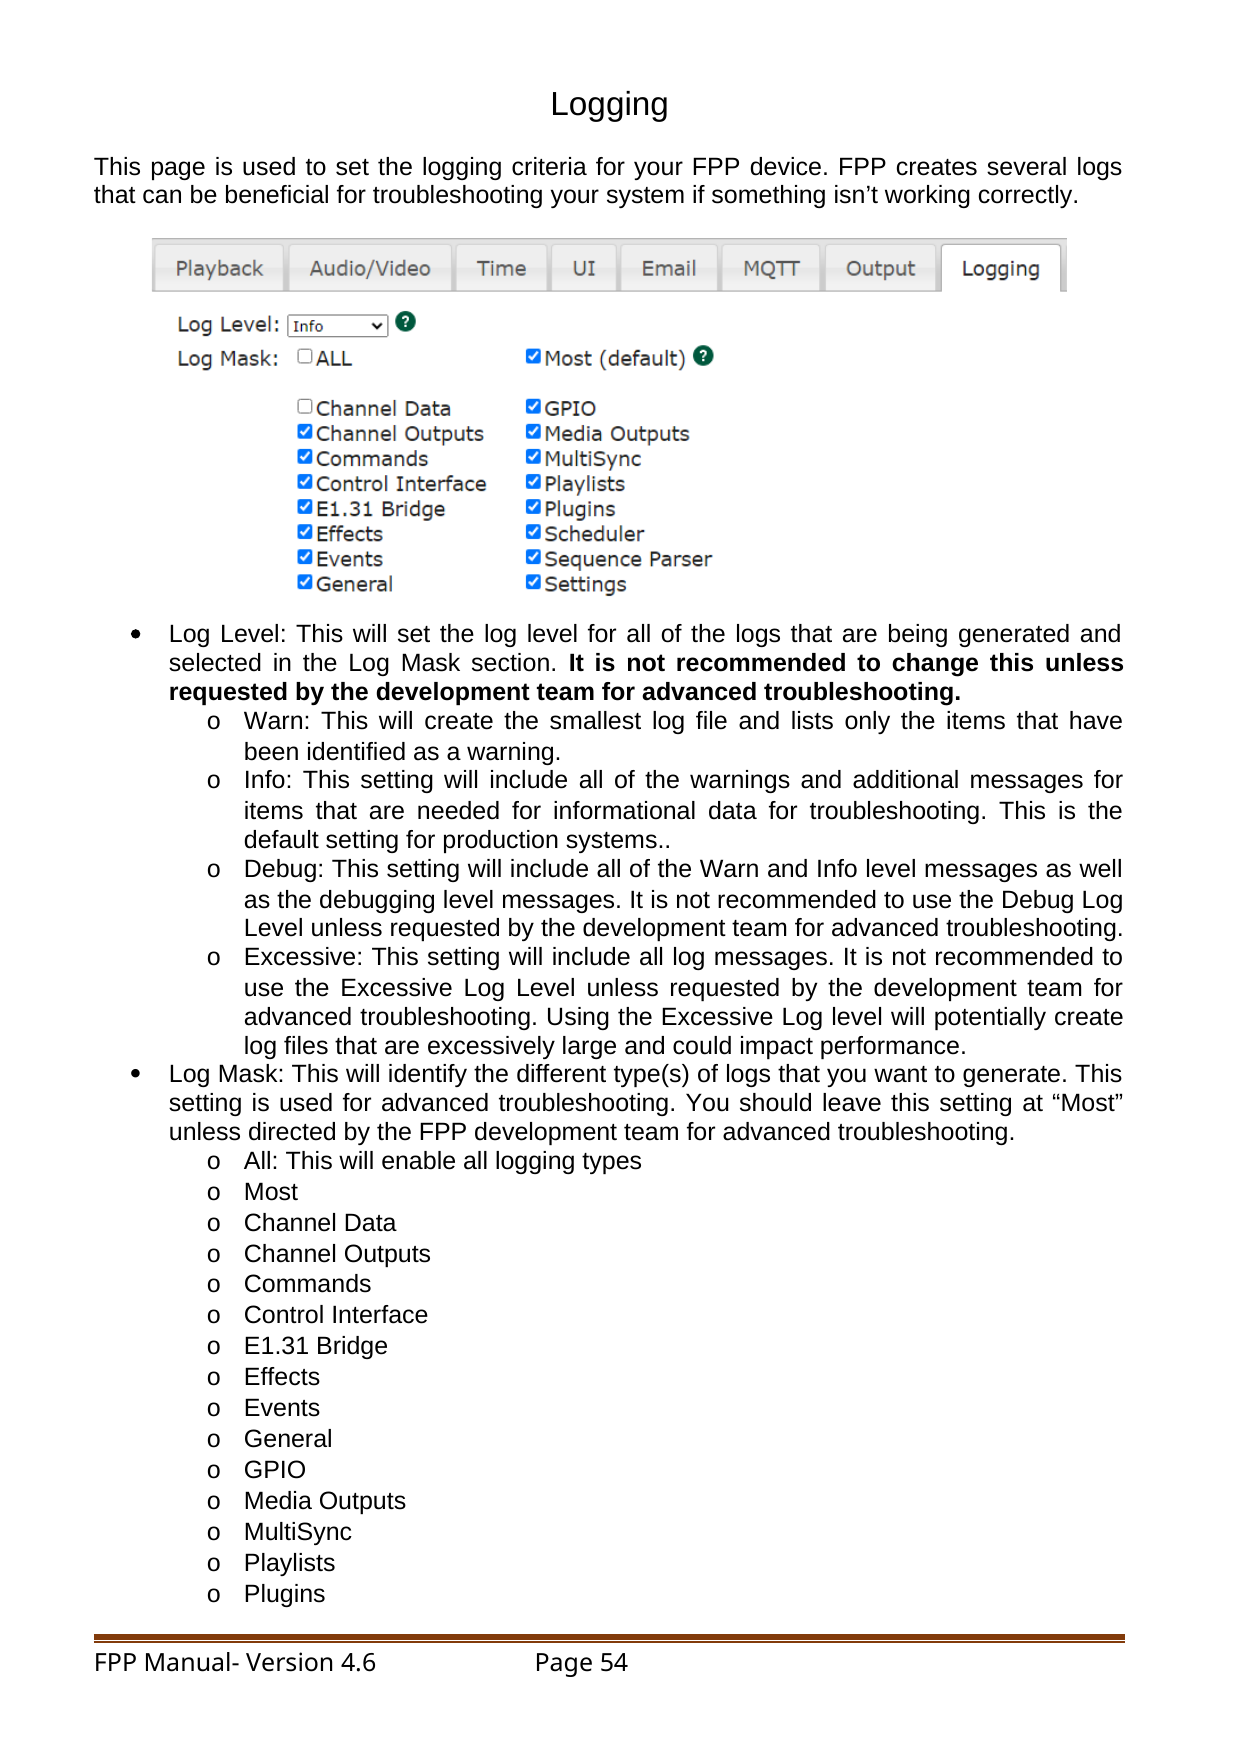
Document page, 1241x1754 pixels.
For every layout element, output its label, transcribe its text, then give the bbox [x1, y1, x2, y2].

list Commands [206, 1269, 1125, 1300]
list Excessive: This setting will include all log messages. It is not recommended to use the Excessive Log Level unless requested by the development team for advanced troubleshooting. Using the Excessive Log level will potentially create log files that are excessively large and could impact performance. [206, 942, 1125, 1059]
list Plugins [206, 1579, 1125, 1610]
list Channel Data [206, 1208, 1125, 1238]
list Log Level: This will set the log level for all of the logs that are being generated and selected in the Log Mask section. It is not recommended to change this unless requested by the development team for advanced troubleshooting. [131, 619, 1125, 706]
list Log Mask: This will identify the different type(s) of logs that you want to generate. This setting is used for advanced troubleshooting. You should leave this setting at “Most” unless directed by the FPP development team for advanced troubleshooting. [131, 1059, 1125, 1146]
list General [206, 1424, 1125, 1455]
list All: This will enable all logging types [206, 1146, 1125, 1177]
list Most [206, 1177, 1125, 1208]
list MultiSync [206, 1517, 1125, 1548]
list Info: This setting will include all of the warnings and additional messages for items that are needed for informational data for troubleshooting. This is the default setting for production systems.. [206, 765, 1125, 854]
subtitle Logging [94, 84, 1125, 123]
list Playlists [206, 1548, 1125, 1579]
list Channel Outputs [206, 1238, 1125, 1269]
list GPIO [206, 1455, 1125, 1486]
list Debug: This setting will include all of the Warn and Info level messages as well as the debugging level messages. It is not recommended to use the Debug Log Level unless requested by the development team for advanced troubleshooting. [206, 854, 1125, 942]
list Events [206, 1393, 1125, 1424]
list Media Outputs [206, 1486, 1125, 1517]
list E1.31 Bridge [206, 1331, 1125, 1362]
picture [151, 237, 1067, 620]
list Effects [206, 1362, 1125, 1393]
text This page is used to set the logging criteria for your FPP device. FPP creates several logs that can be beneficial for troubleshooting your system if something isn’t working correctly. [94, 152, 1125, 209]
list Warn: This will create the smallest log file and lists only the items that have been identified as a warning. [206, 706, 1125, 765]
list Control Interface [206, 1300, 1125, 1331]
